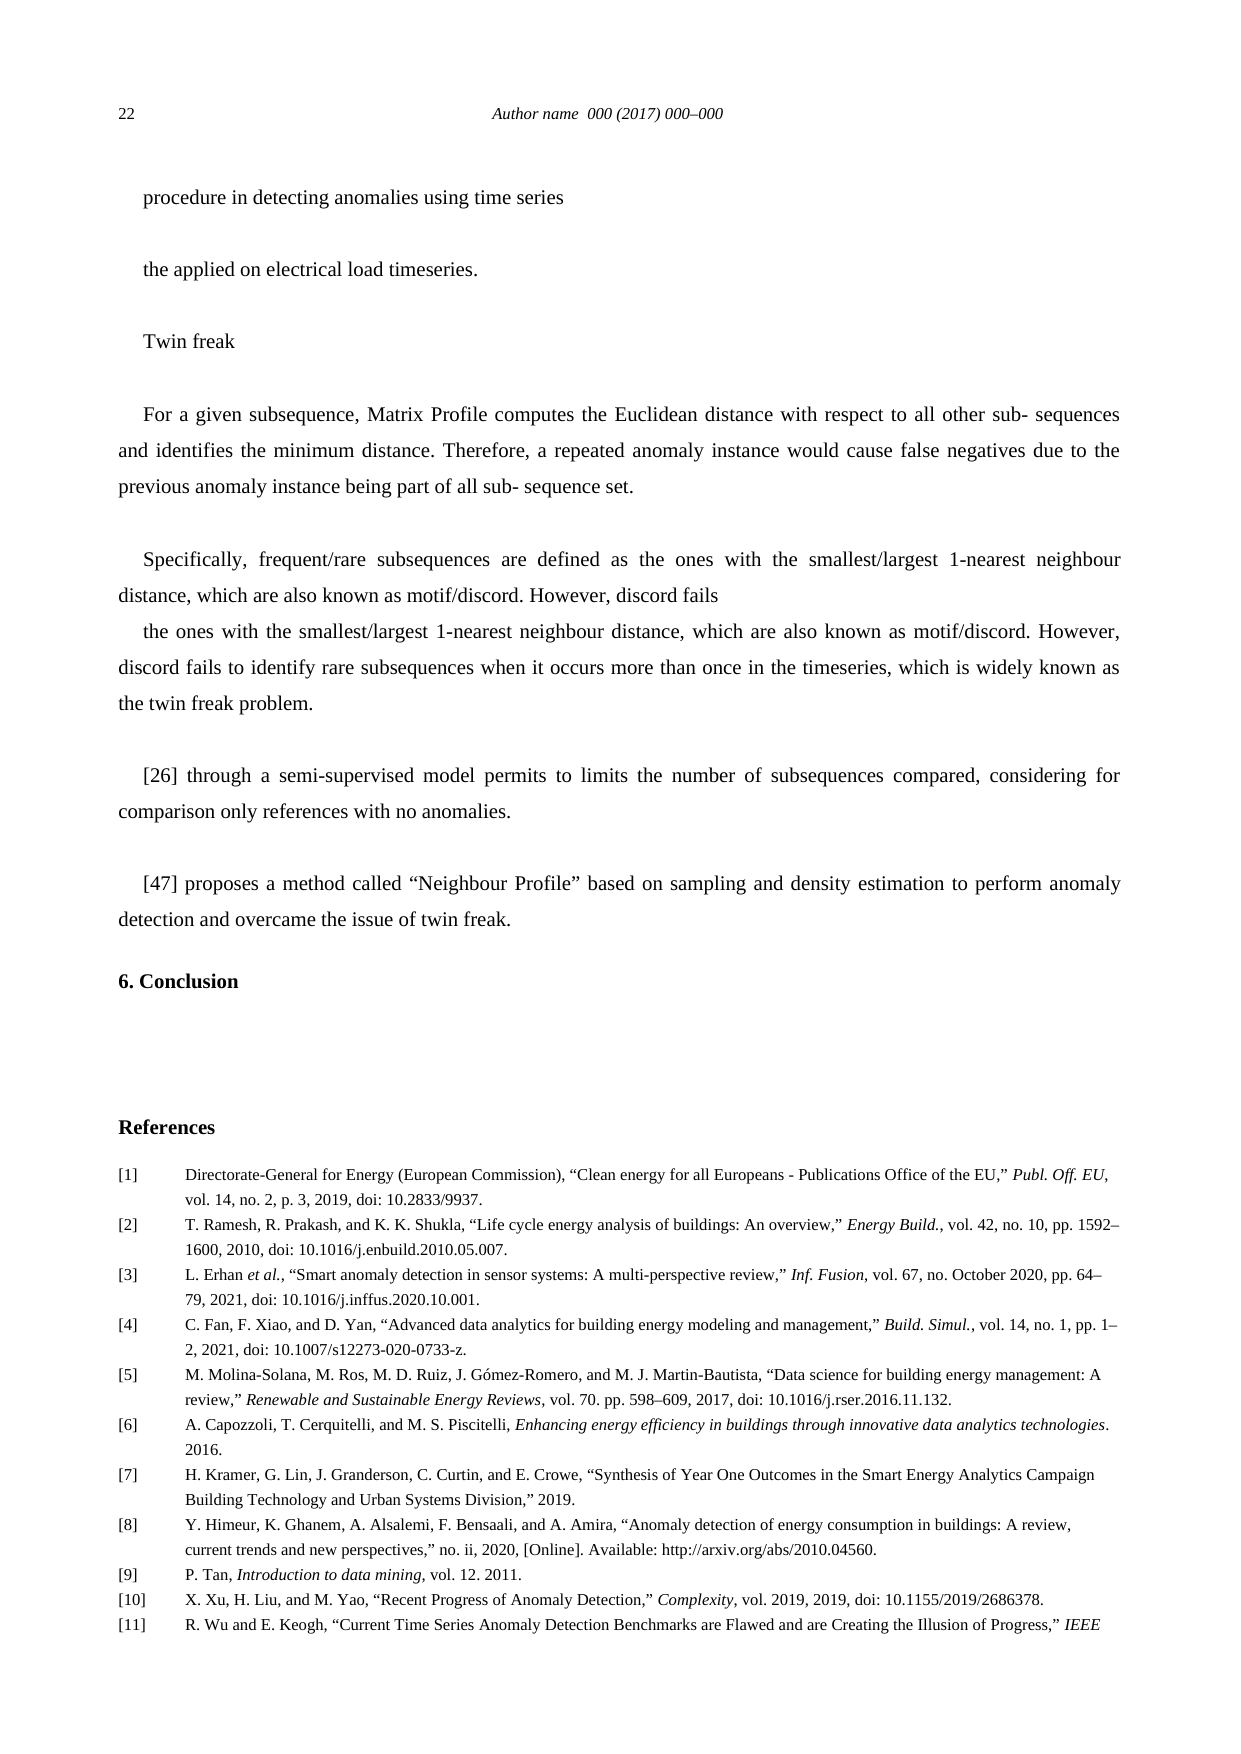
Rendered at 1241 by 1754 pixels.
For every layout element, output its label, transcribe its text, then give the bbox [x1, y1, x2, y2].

text [4] C. Fan, F. Xiao, and D. Yan, “Advanced data analytics for building energy modeling and management,” Build. Simul., vol. 14, no. 1, pp. 1–2, 2021, doi: 10.1007/s12273-020-0733-z. [118, 1310, 1122, 1360]
text References [118, 1116, 1122, 1139]
text [10] X. Xu, H. Liu, and M. Yao, “Recent Progress of Anomaly Detection,” Complexity, vol. 2019, 2019, doi: 10.1155/2019/2686378. [118, 1585, 1122, 1610]
text [7] H. Kramer, G. Lin, J. Granderson, C. Curtin, and E. Crowe, “Synthesis of Year One Outcomes in the Smart Energy Analytics Campaign Building Technology and Urban Systems Division,” 2019. [118, 1460, 1122, 1510]
text [2] T. Ramesh, R. Prakash, and K. K. Shukla, “Life cycle energy analysis of buildings: An overview,” Energy Build., vol. 42, no. 10, pp. 1592–1600, 2010, doi: 10.1016/j.enbuild.2010.05.007. [118, 1210, 1122, 1260]
text the ones with the smallest/largest 1-nearest neighbour distance, which are also known as motif/discord. However, discord fails to identify rare subsequences when it occurs more than once in the timeseries, which is widely known as the twin freak problem. [118, 619, 1122, 715]
text [47] proposes a method called “Neighbour Profile” based on sampling and density estimation to perform anomaly detection and overcame the issue of twin freak. [118, 871, 1122, 931]
text [1] Directorate-General for Energy (European Commission), “Clean energy for all Europeans - Publications Office of the EU,” Publ. Off. EU, vol. 14, no. 2, p. 3, 2019, doi: 10.2833/9937. [118, 1160, 1122, 1210]
text [6] A. Capozzoli, T. Cerquitelli, and M. S. Piscitelli, Enhancing energy efficiency in buildings through innovative data analytics technologies. 2016. [118, 1410, 1122, 1460]
text the applied on electrical load timeseries. [118, 257, 1122, 281]
text [9] P. Tan, Introduction to data mining, vol. 12. 2011. [118, 1560, 1122, 1585]
text Twin freak [118, 329, 1122, 353]
text [3] L. Erhan et al., “Smart anomaly detection in sensor systems: A multi-perspective review,” Inf. Fusion, vol. 67, no. October 2020, pp. 64–79, 2021, doi: 10.1016/j.inffus.2020.10.001. [118, 1260, 1122, 1310]
text [8] Y. Himeur, K. Ghanem, A. Alsalemi, F. Bensaali, and A. Amira, “Anomaly detection of energy consumption in buildings: A review, current trends and new perspectives,” no. ii, 2020, [Online]. Available: http://arxiv.org/abs/2010.04560. [118, 1510, 1122, 1560]
text procedure in detecting anomalies using time series [118, 185, 1122, 209]
text ﻿For a given subsequence, Matrix Profile computes the Euclidean distance with respect to all other sub- sequences and identifies the minimum distance. Therefore, a repeated anomaly instance would cause false negatives due to the previous anomaly instance being part of all sub- sequence set. [118, 401, 1122, 498]
text [26] through a semi-supervised model permits to limits the number of subsequences compared, considering for comparison only references with no anomalies. [118, 763, 1122, 823]
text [118, 1610, 1122, 1635]
text Specifically, frequent/rare subsequences are defined as the ones with the smallest/largest 1-nearest neighbour distance, which are also known as motif/discord. However, discord fails [118, 547, 1122, 607]
text [5] M. Molina-Solana, M. Ros, M. D. Ruiz, J. Gómez-Romero, and M. J. Martin-Bautista, “Data science for building energy management: A review,” Renewable and Sustainable Energy Reviews, vol. 70. pp. 598–609, 2017, doi: 10.1016/j.rser.2016.11.132. [118, 1360, 1122, 1410]
text Conclusion [118, 968, 1122, 993]
